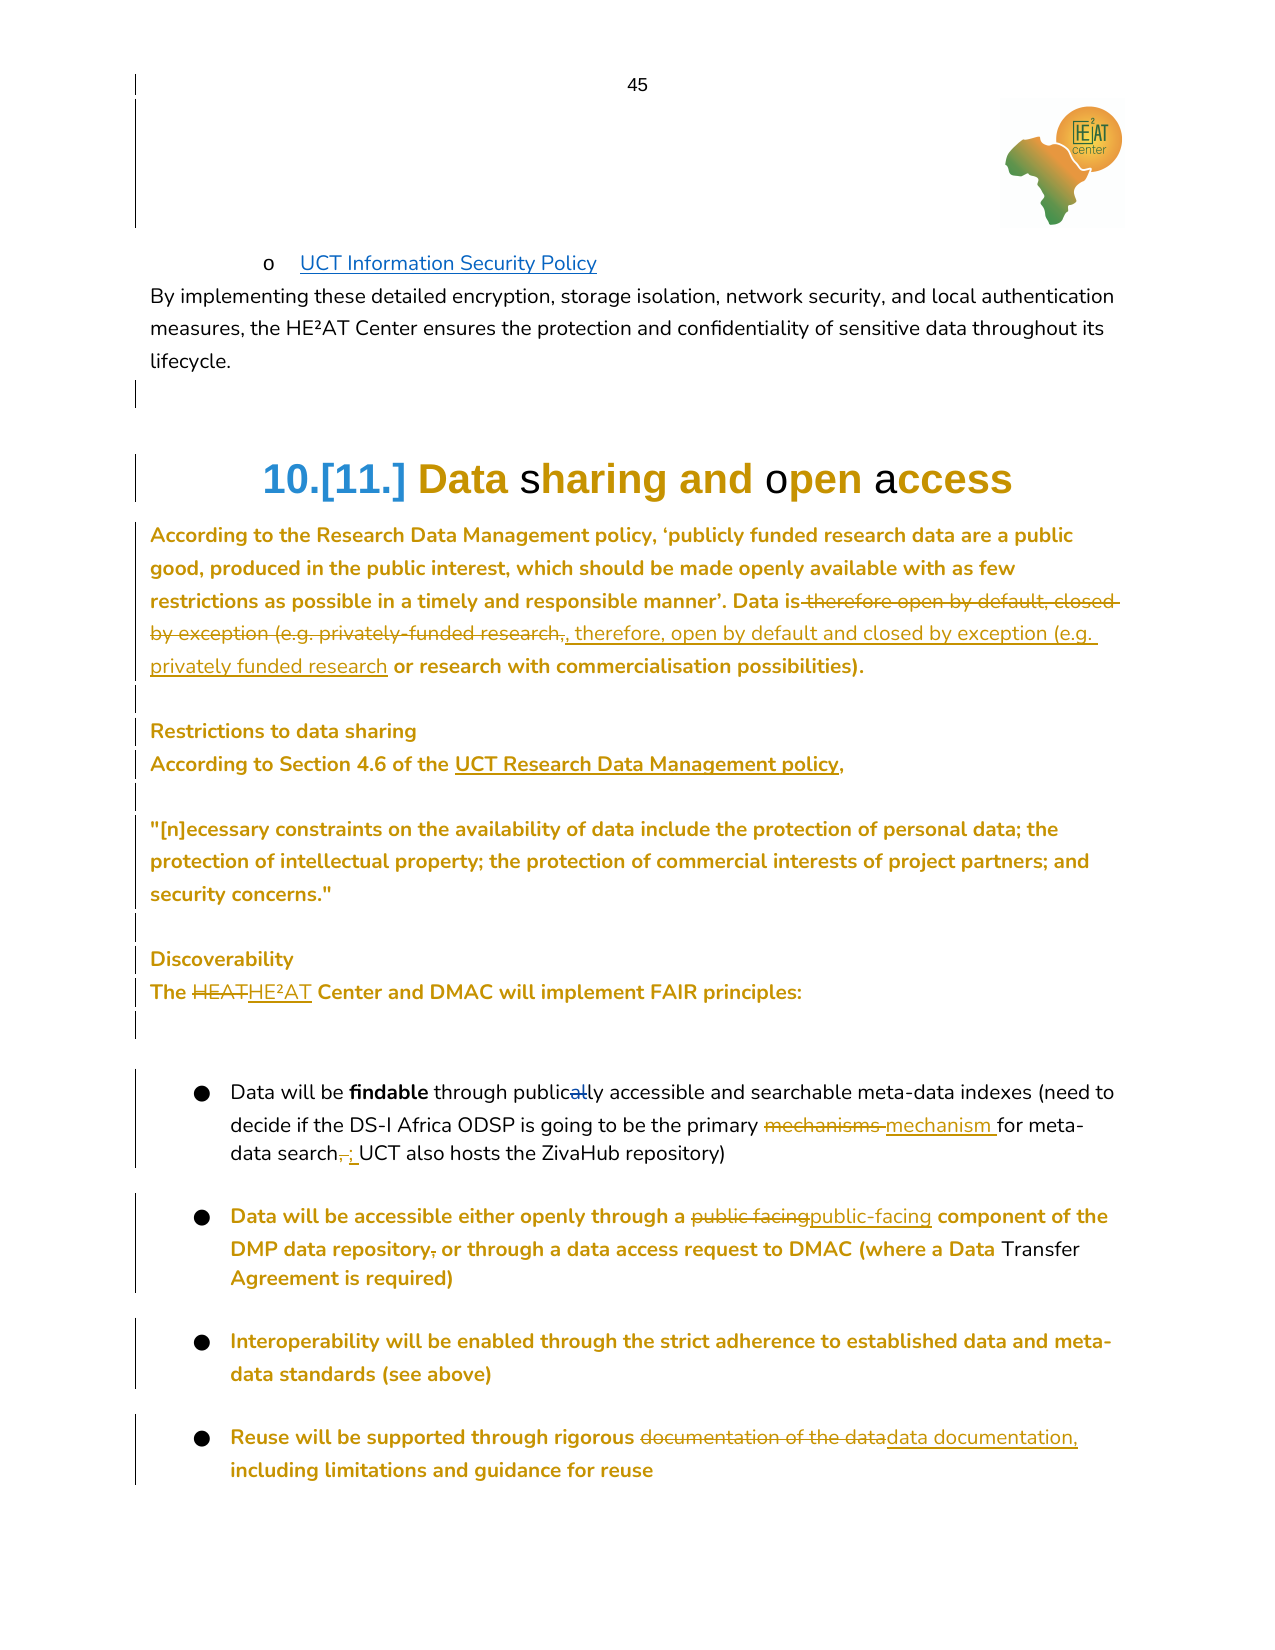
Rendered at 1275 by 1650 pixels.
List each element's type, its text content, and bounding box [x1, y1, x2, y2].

text Discoverability [150, 946, 1125, 974]
subtitle Data sharing and open access [262, 454, 1125, 502]
list Data will be findable through publicly accessible and searchable meta-data indexes (need to decide if the DS-I Africa ODSP is going to be the primary for meta-data searchUCT also hosts the ZivaHub repository) [193, 1068, 1125, 1168]
text The Center and DMAC will implement FAIR principles: [150, 978, 1125, 1007]
picture [1000, 98, 1125, 228]
list Interoperability will be enabled through the strict adherence to established data and meta-data standards (see above) [193, 1318, 1125, 1389]
text According to the Research Data Management policy, ‘publicly funded research data are a public good, produced in the public interest, which should be made openly available with as few restrictions as possible in a timely and responsible manner’. Data is or research with commercialisation possibilities). [150, 522, 1125, 681]
list UCT Information Security Policy [262, 249, 1125, 278]
list Reuse will be supported through rigorous including limitations and guidance for reuse [193, 1414, 1125, 1485]
text According to Section 4.6 of the UCT Research Data Management policy, [150, 750, 1125, 778]
text By implementing these detailed encryption, storage isolation, network security, and local authentication measures, the HE²AT Center ensures the protection and confidentiality of sensitive data throughout its lifecycle. [150, 282, 1125, 376]
text "[n]ecessary constraints on the availability of data include the protection of personal data; the protection of intellectual property; the protection of commercial interests of project partners; and security concerns." [150, 815, 1125, 909]
text Restrictions to data sharing [150, 717, 1125, 746]
list Data will be accessible either openly through a component of the DMP data repository or through a data access request to DMAC (where a Data Transfer Agreement is required) [193, 1193, 1125, 1293]
